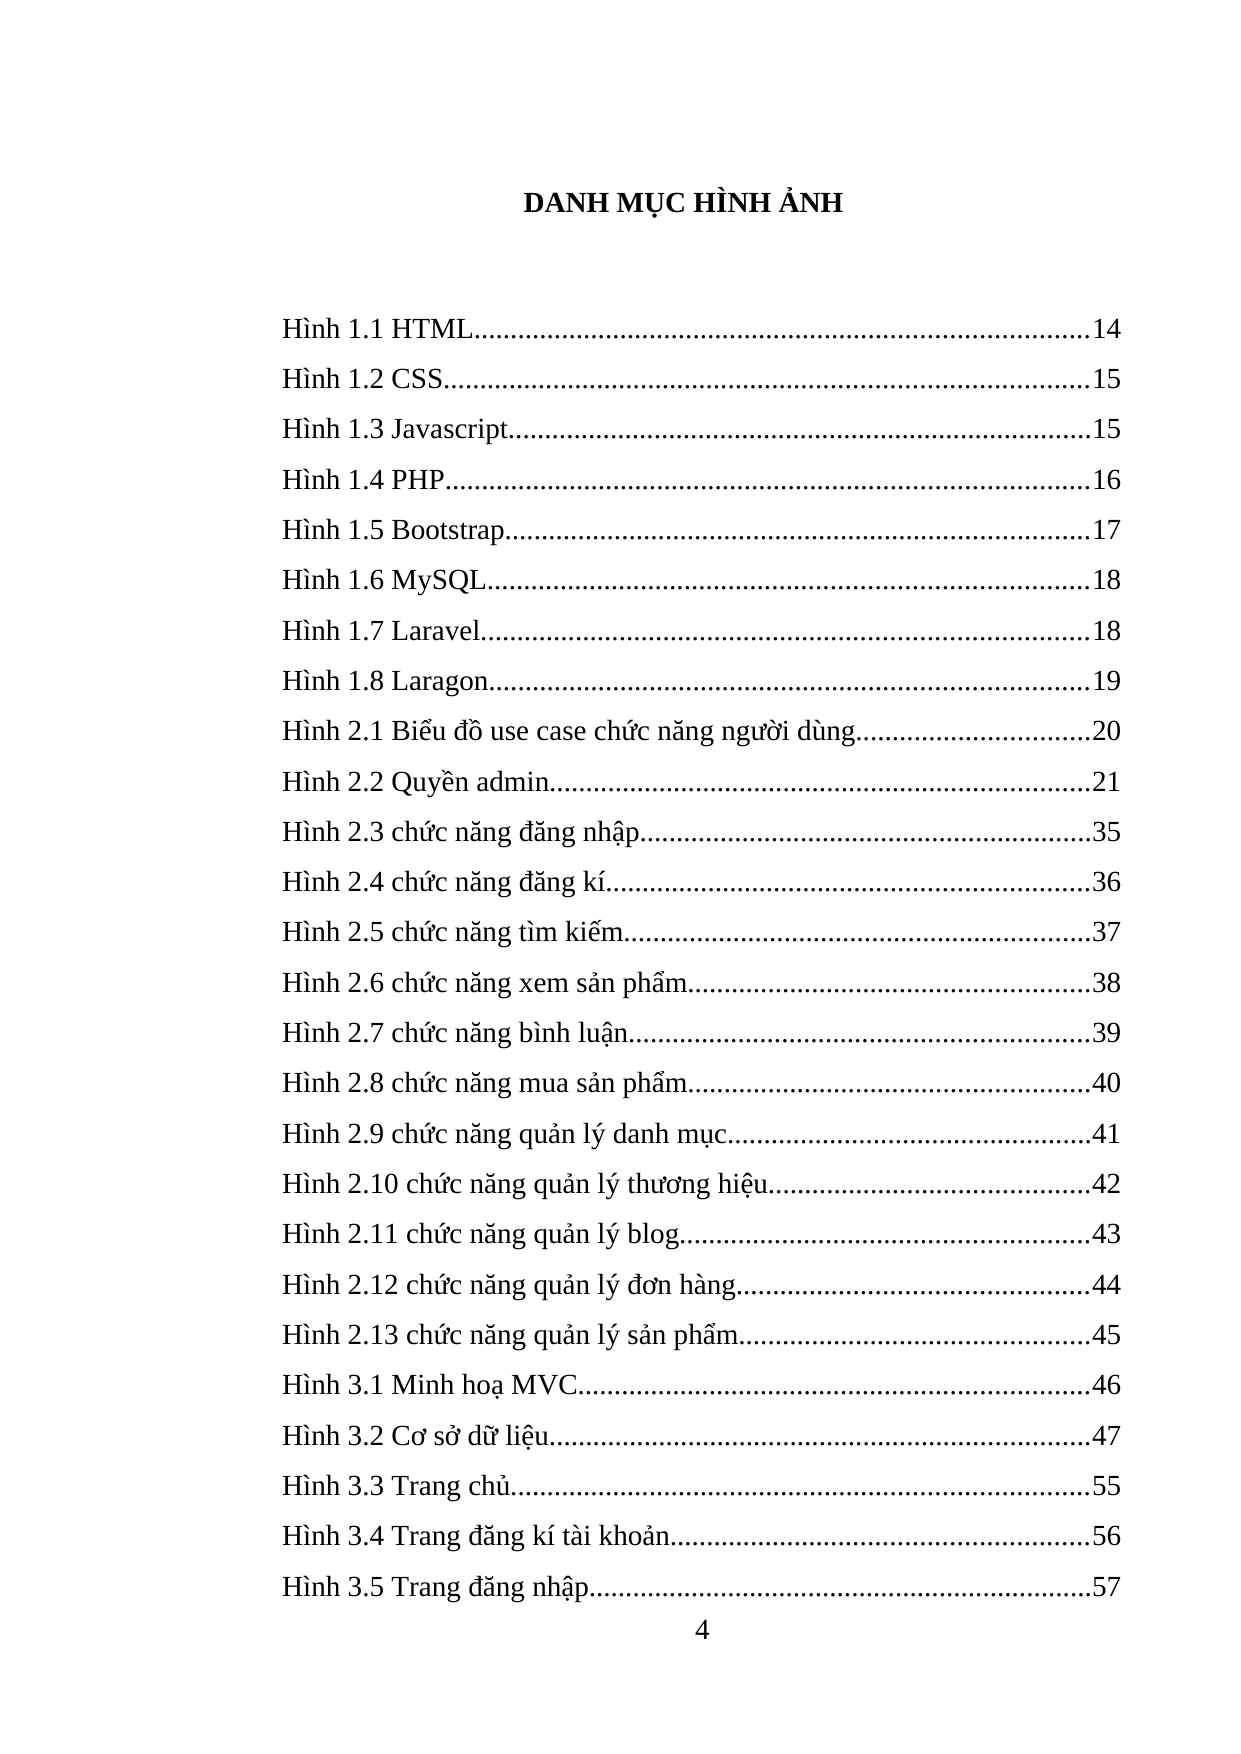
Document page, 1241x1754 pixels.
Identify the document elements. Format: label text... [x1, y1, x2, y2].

text Hình 3.5 Trang đăng nhập 57 [207, 1569, 1122, 1602]
text Hình 2.12 chức năng quản lý đơn hàng 44 [207, 1267, 1122, 1300]
text Hình 1.3 Javascript 15 [207, 411, 1122, 445]
text Hình 2.5 chức năng tìm kiếm 37 [207, 914, 1122, 948]
text Hình 2.8 chức năng mua sản phẩm 40 [207, 1066, 1122, 1099]
text Hình 2.3 chức năng đăng nhập 35 [207, 814, 1122, 847]
text Hình 2.9 chức năng quản lý danh mục 41 [207, 1116, 1122, 1149]
text Hình 3.2 Cơ sở dữ liệu 47 [207, 1418, 1122, 1451]
text Hình 2.10 chức năng quản lý thương hiệu 42 [207, 1166, 1122, 1200]
text Hình 1.2 CSS 15 [207, 361, 1122, 395]
text Hình 1.4 PHP 16 [207, 462, 1122, 495]
text Hình 2.13 chức năng quản lý sản phẩm 45 [207, 1317, 1122, 1351]
subtitle DANH MỤC HÌNH ẢNH [244, 185, 1122, 219]
text Hình 2.2 Quyền admin 21 [207, 764, 1122, 797]
text Hình 3.3 Trang chủ 55 [207, 1468, 1122, 1502]
text Hình 2.1 Biểu đồ use case chức năng người dùng 20 [207, 713, 1122, 747]
text Hình 1.7 Laravel 18 [207, 613, 1122, 646]
text Hình 2.7 chức năng bình luận 39 [207, 1015, 1122, 1049]
text Hình 2.6 chức năng xem sản phẩm 38 [207, 965, 1122, 998]
text Hình 3.4 Trang đăng kí tài khoản 56 [207, 1518, 1122, 1552]
text Hình 2.4 chức năng đăng kí 36 [207, 864, 1122, 898]
text Hình 1.6 MySQL 18 [207, 562, 1122, 596]
text Hình 1.1 HTML 14 [207, 311, 1122, 344]
text Hình 1.5 Bootstrap 17 [207, 512, 1122, 546]
text Hình 2.11 chức năng quản lý blog 43 [207, 1216, 1122, 1250]
text Hình 3.1 Minh hoạ MVC 46 [207, 1367, 1122, 1401]
text Hình 1.8 Laragon 19 [207, 663, 1122, 697]
